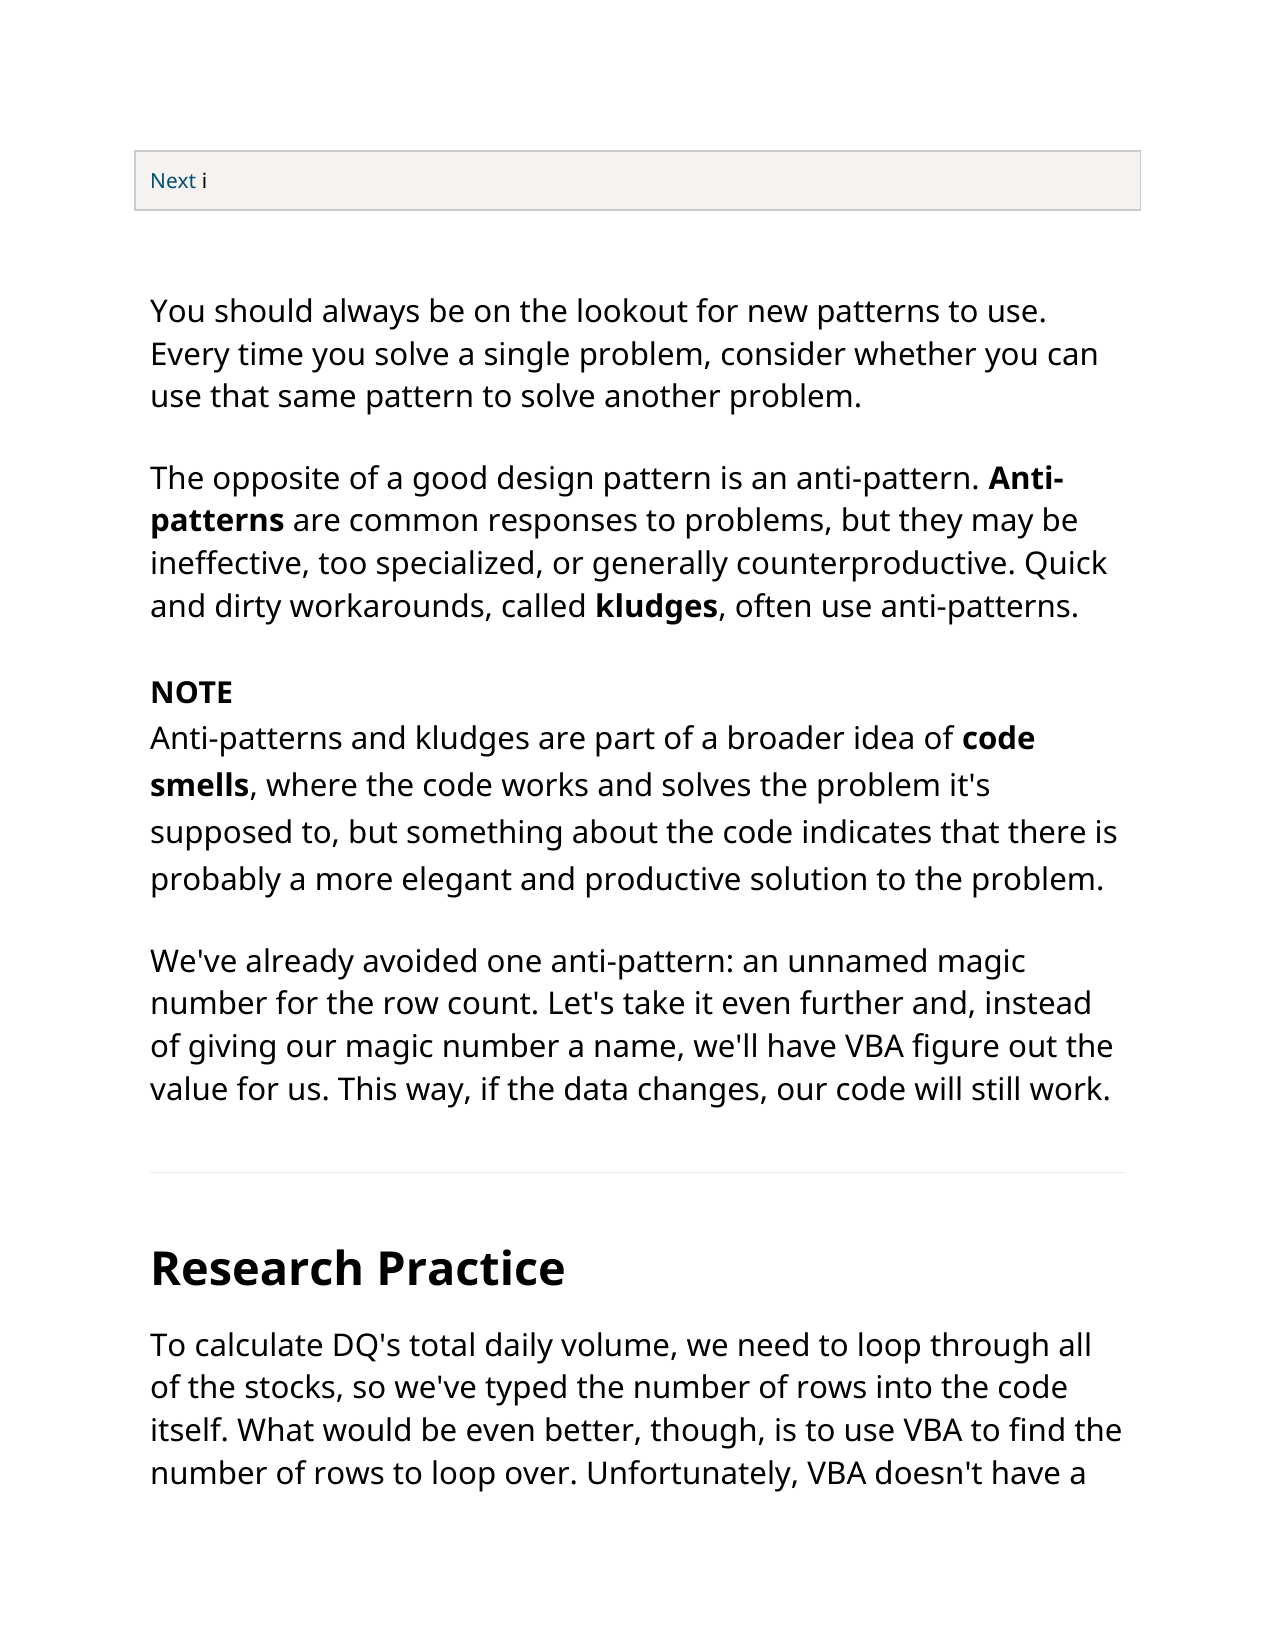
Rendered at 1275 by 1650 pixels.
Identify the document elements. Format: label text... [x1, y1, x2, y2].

text We've already avoided one anti-pattern: an unnamed magic number for the row count. Let's take it even further and, instead of giving our magic number a name, we'll have VBA figure out the value for us. This way, if the data changes, our code will still work. [150, 939, 1125, 1109]
text NOTE [150, 665, 1125, 712]
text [150, 1323, 1125, 1493]
subtitle Research Practice [150, 1173, 1125, 1299]
text You should always be on the lookout for new patterns to use. Every time you solve a single problem, consider whether you can use that same pattern to solve another problem. [150, 289, 1125, 417]
text The opposite of a good design pattern is an anti-pattern. Anti-patterns are common responses to problems, but they may be ineffective, too specialized, or generally counterproductive. Quick and dirty workarounds, called kludges, often use anti-patterns. [150, 456, 1125, 626]
text Anti-patterns and kludges are part of a broader idea of code smells, where the code works and solves the problem it's supposed to, but something about the code indicates that there is probably a more elegant and productive solution to the problem. [150, 712, 1125, 899]
text Next i [136, 152, 1140, 209]
